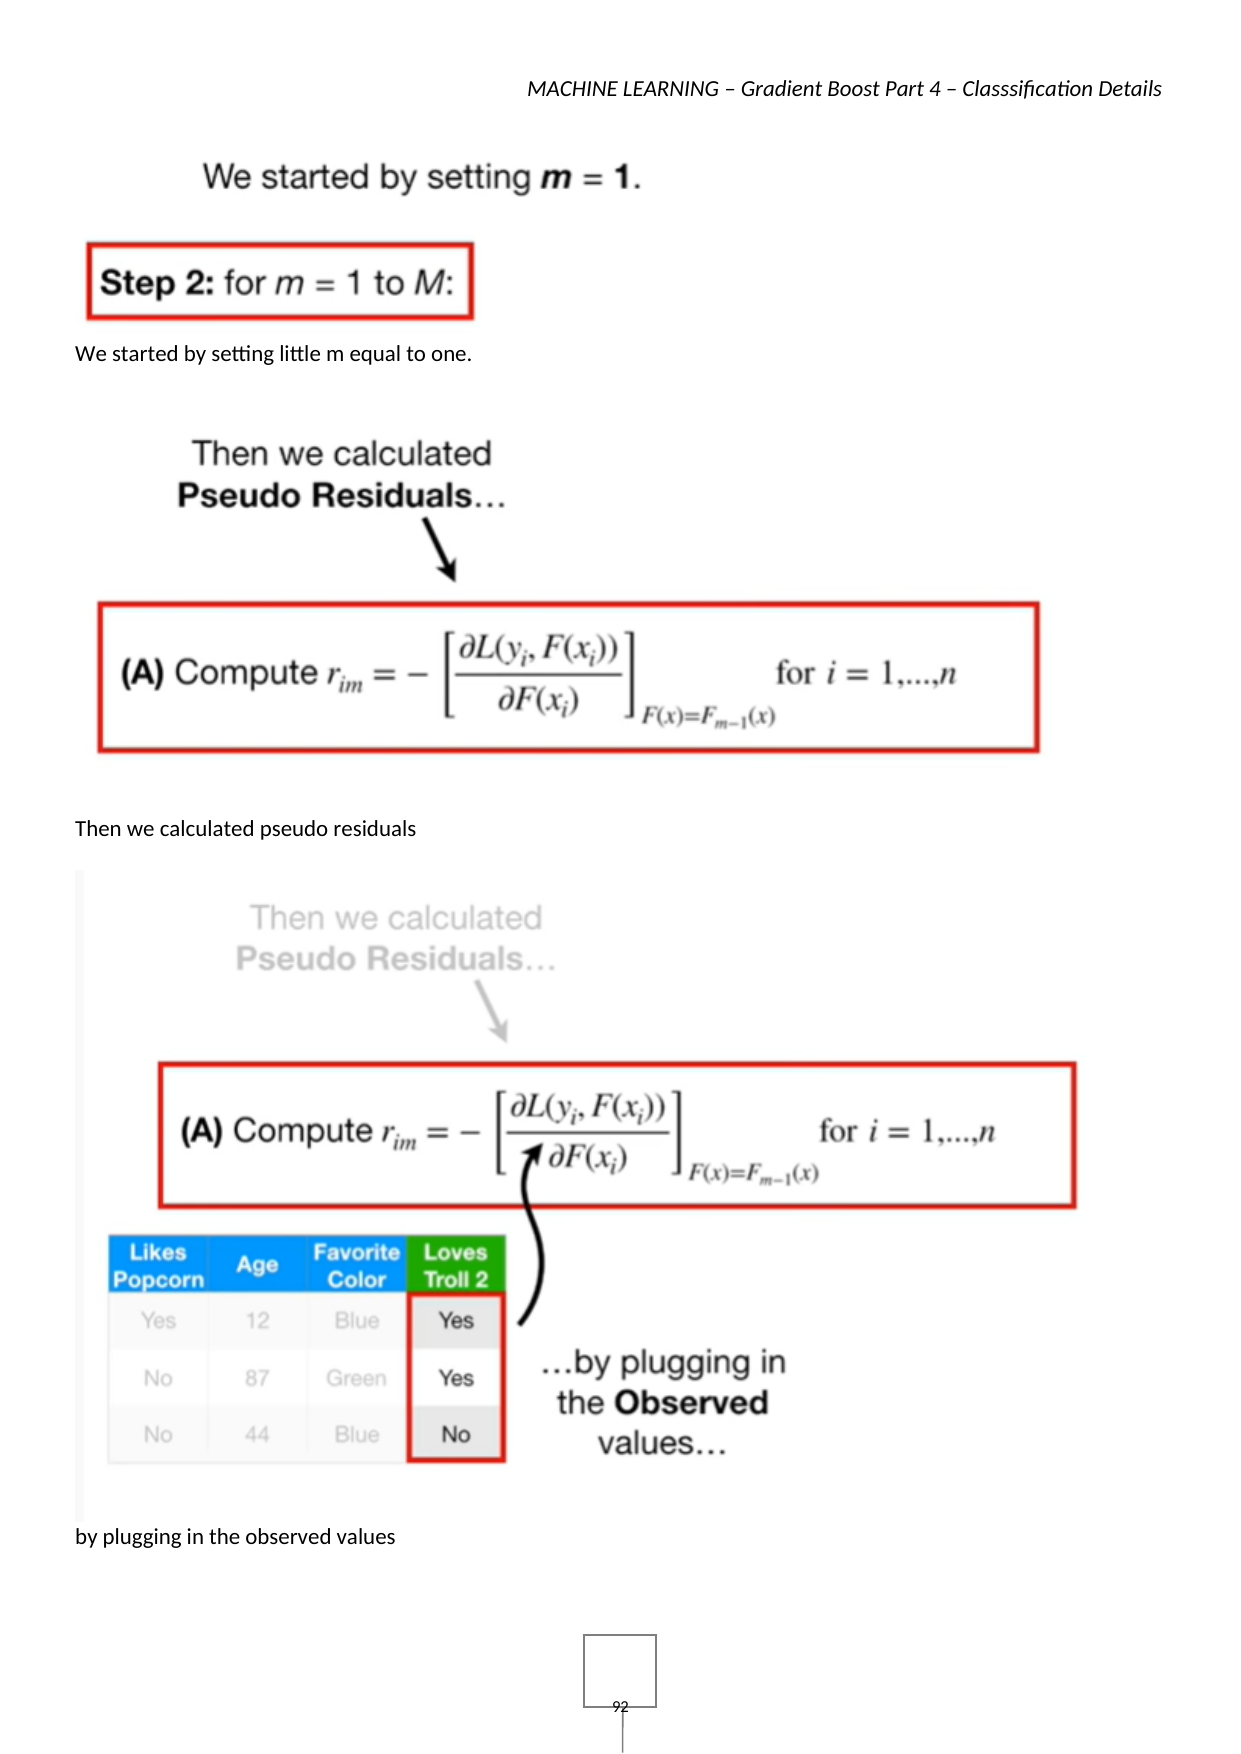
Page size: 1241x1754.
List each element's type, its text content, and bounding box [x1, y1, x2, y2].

picture [75, 870, 1166, 1522]
text by plugging in the observed values [75, 1522, 1165, 1550]
text We started by setting little m equal to one. [75, 339, 1165, 367]
picture [75, 101, 675, 340]
text Then we calculated pseudo residuals [75, 814, 1165, 842]
picture [75, 395, 1144, 815]
